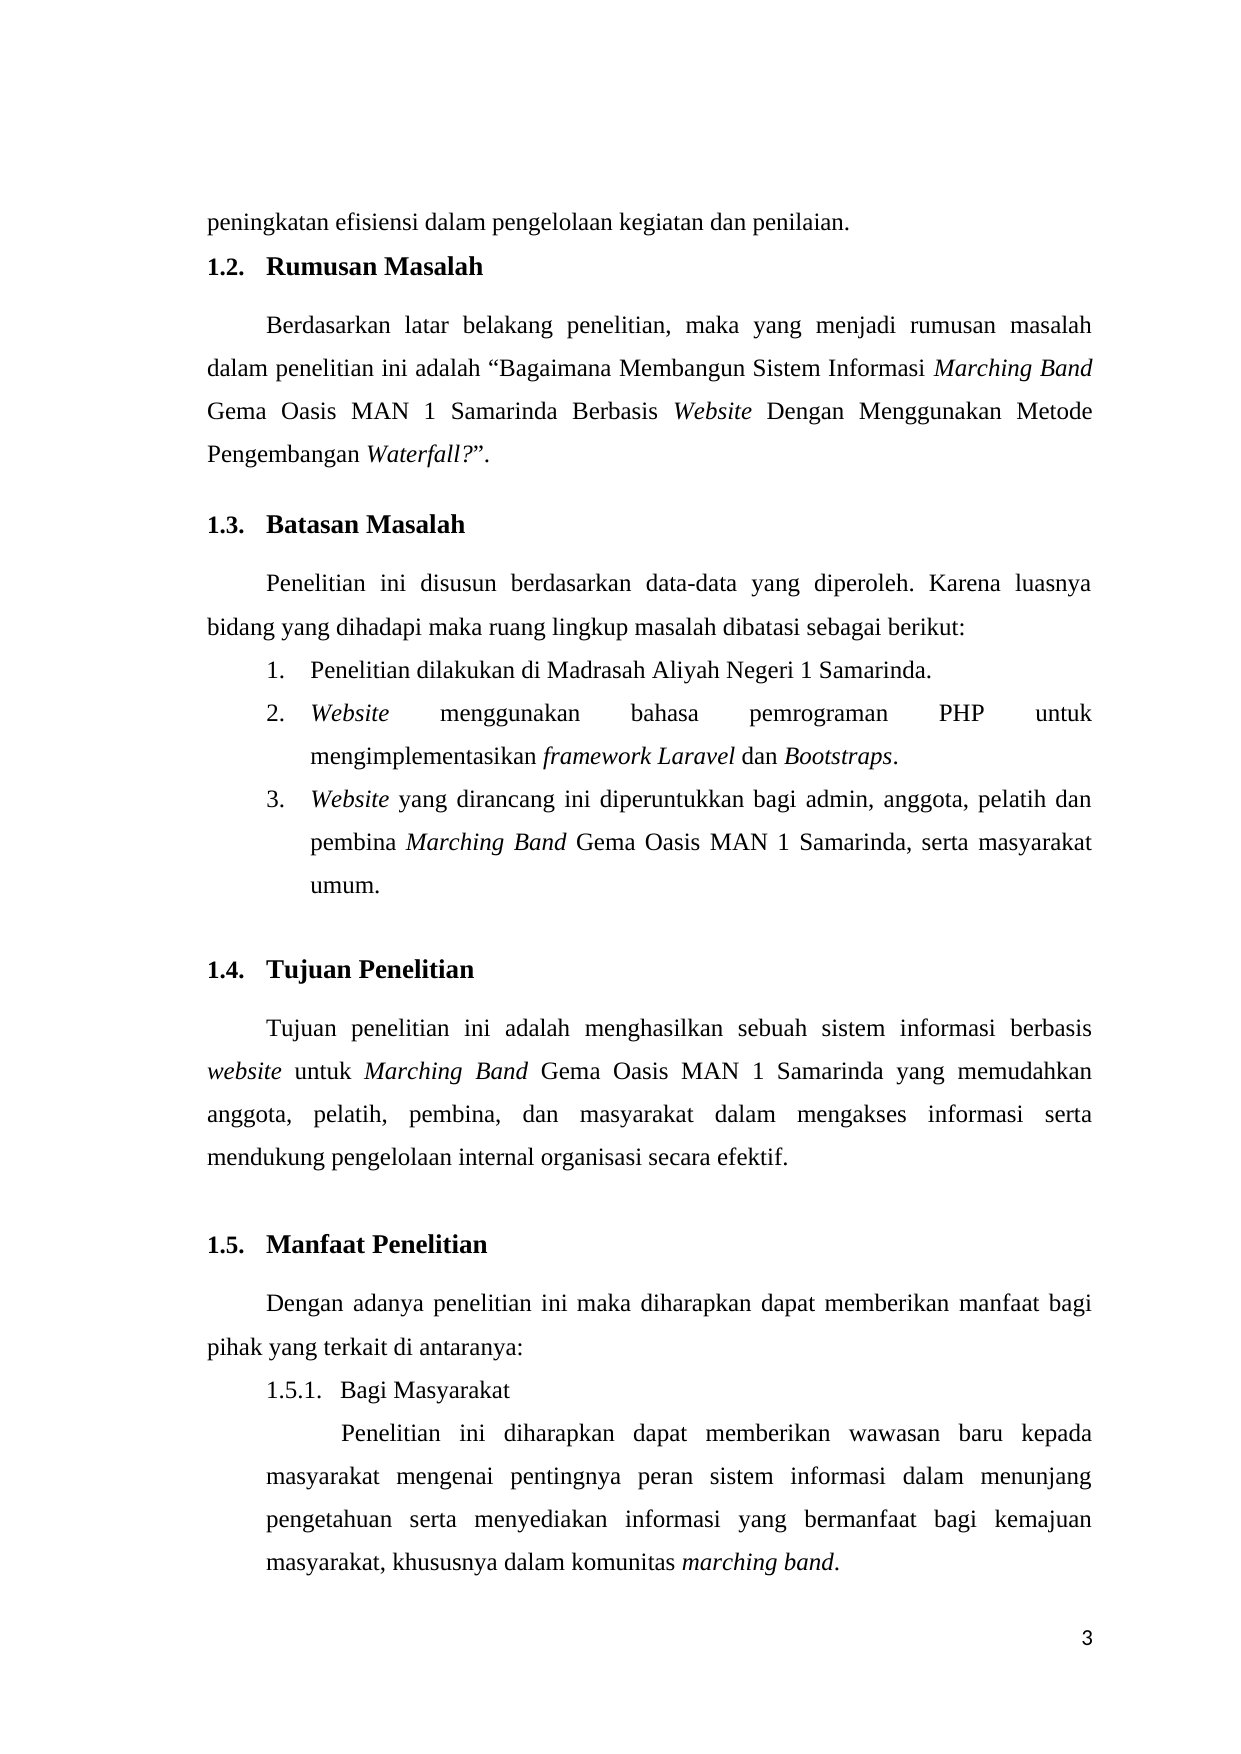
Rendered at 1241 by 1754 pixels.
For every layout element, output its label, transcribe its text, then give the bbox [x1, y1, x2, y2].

subtitle Bagi Masyarakat [266, 1375, 1092, 1403]
list Website menggunakan bahasa pemrograman PHP untuk mengimplementasikan framework Laravel dan Bootstraps. [266, 698, 1092, 770]
subtitle Rumusan Masalah [207, 250, 1092, 281]
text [207, 207, 1092, 236]
text Berdasarkan latar belakang penelitian, maka yang menjadi rumusan masalah dalam penelitian ini adalah “Bagaimana Membangun Sistem Informasi Marching Band Gema Oasis MAN 1 Samarinda Berbasis Website Dengan Menggunakan Metode Pengembangan Waterfall?”. [207, 310, 1092, 468]
text Penelitian ini diharapkan dapat memberikan wawasan baru kepada masyarakat mengenai pentingnya peran sistem informasi dalam menunjang pengetahuan serta menyediakan informasi yang bermanfaat bagi kemajuan masyarakat, khususnya dalam komunitas marching band. [266, 1418, 1092, 1576]
text Dengan adanya penelitian ini maka diharapkan dapat memberikan manfaat bagi pihak yang terkait di antaranya: [207, 1288, 1092, 1360]
list Website yang dirancang ini diperuntukkan bagi admin, anggota, pelatih dan pembina Marching Band Gema Oasis MAN 1 Samarinda, serta masyarakat umum. [266, 784, 1092, 899]
subtitle Batasan Masalah [207, 509, 1092, 540]
subtitle Tujuan Penelitian [207, 953, 1092, 984]
subtitle Manfaat Penelitian [207, 1228, 1092, 1260]
list Penelitian dilakukan di Madrasah Aliyah Negeri 1 Samarinda. [266, 655, 1092, 683]
text Tujuan penelitian ini adalah menghasilkan sebuah sistem informasi berbasis website untuk Marching Band Gema Oasis MAN 1 Samarinda yang memudahkan anggota, pelatih, pembina, dan masyarakat dalam mengakses informasi serta mendukung pengelolaan internal organisasi secara efektif. [207, 1013, 1092, 1171]
text Penelitian ini disusun berdasarkan data-data yang diperoleh. Karena luasnya bidang yang dihadapi maka ruang lingkup masalah dibatasi sebagai berikut: [207, 568, 1092, 640]
